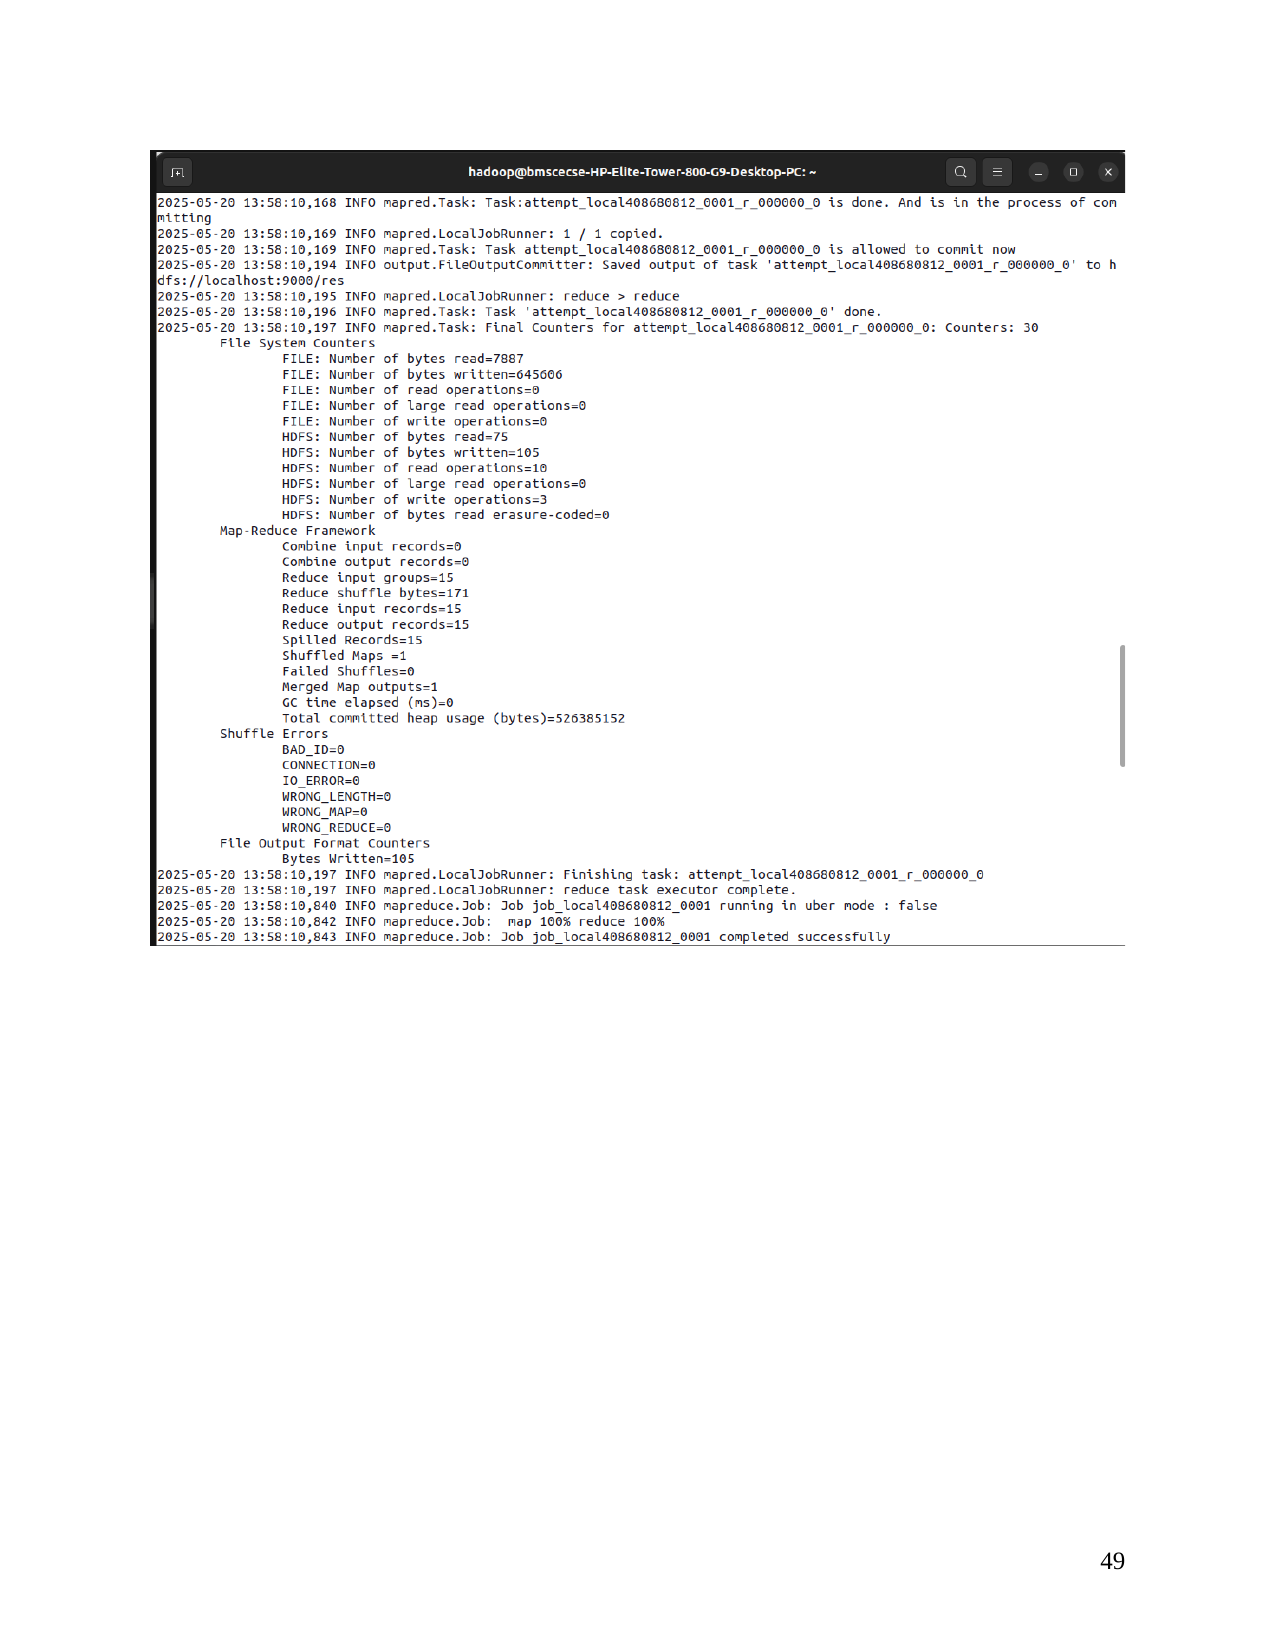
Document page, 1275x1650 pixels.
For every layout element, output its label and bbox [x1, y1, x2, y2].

picture [150, 150, 1125, 946]
